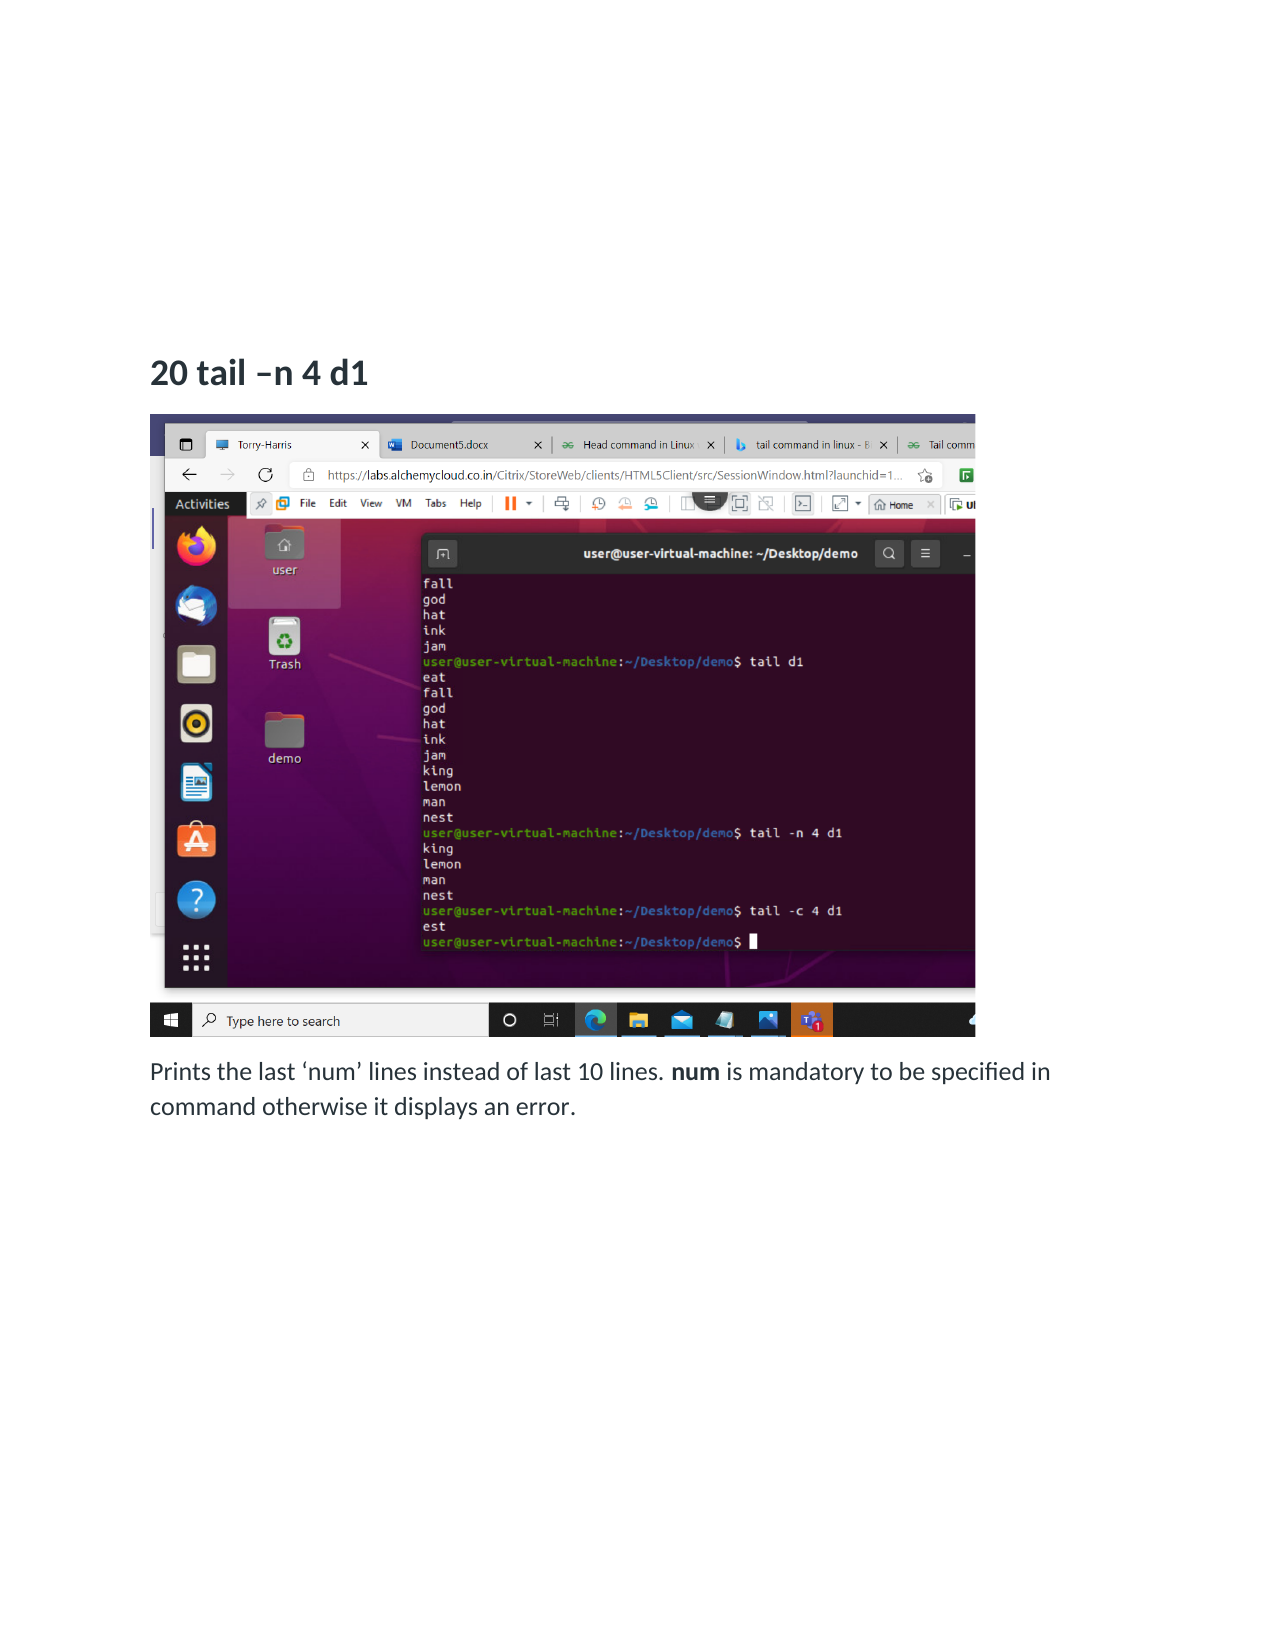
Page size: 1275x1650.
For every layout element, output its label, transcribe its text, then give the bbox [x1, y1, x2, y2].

text Prints the last ‘num’ lines instead of last 10 lines. num is mandatory to be specified in command otherwise it displays an error. [150, 1055, 1125, 1121]
picture [150, 414, 976, 1037]
text 20 tail –n 4 d1 [150, 348, 1125, 394]
